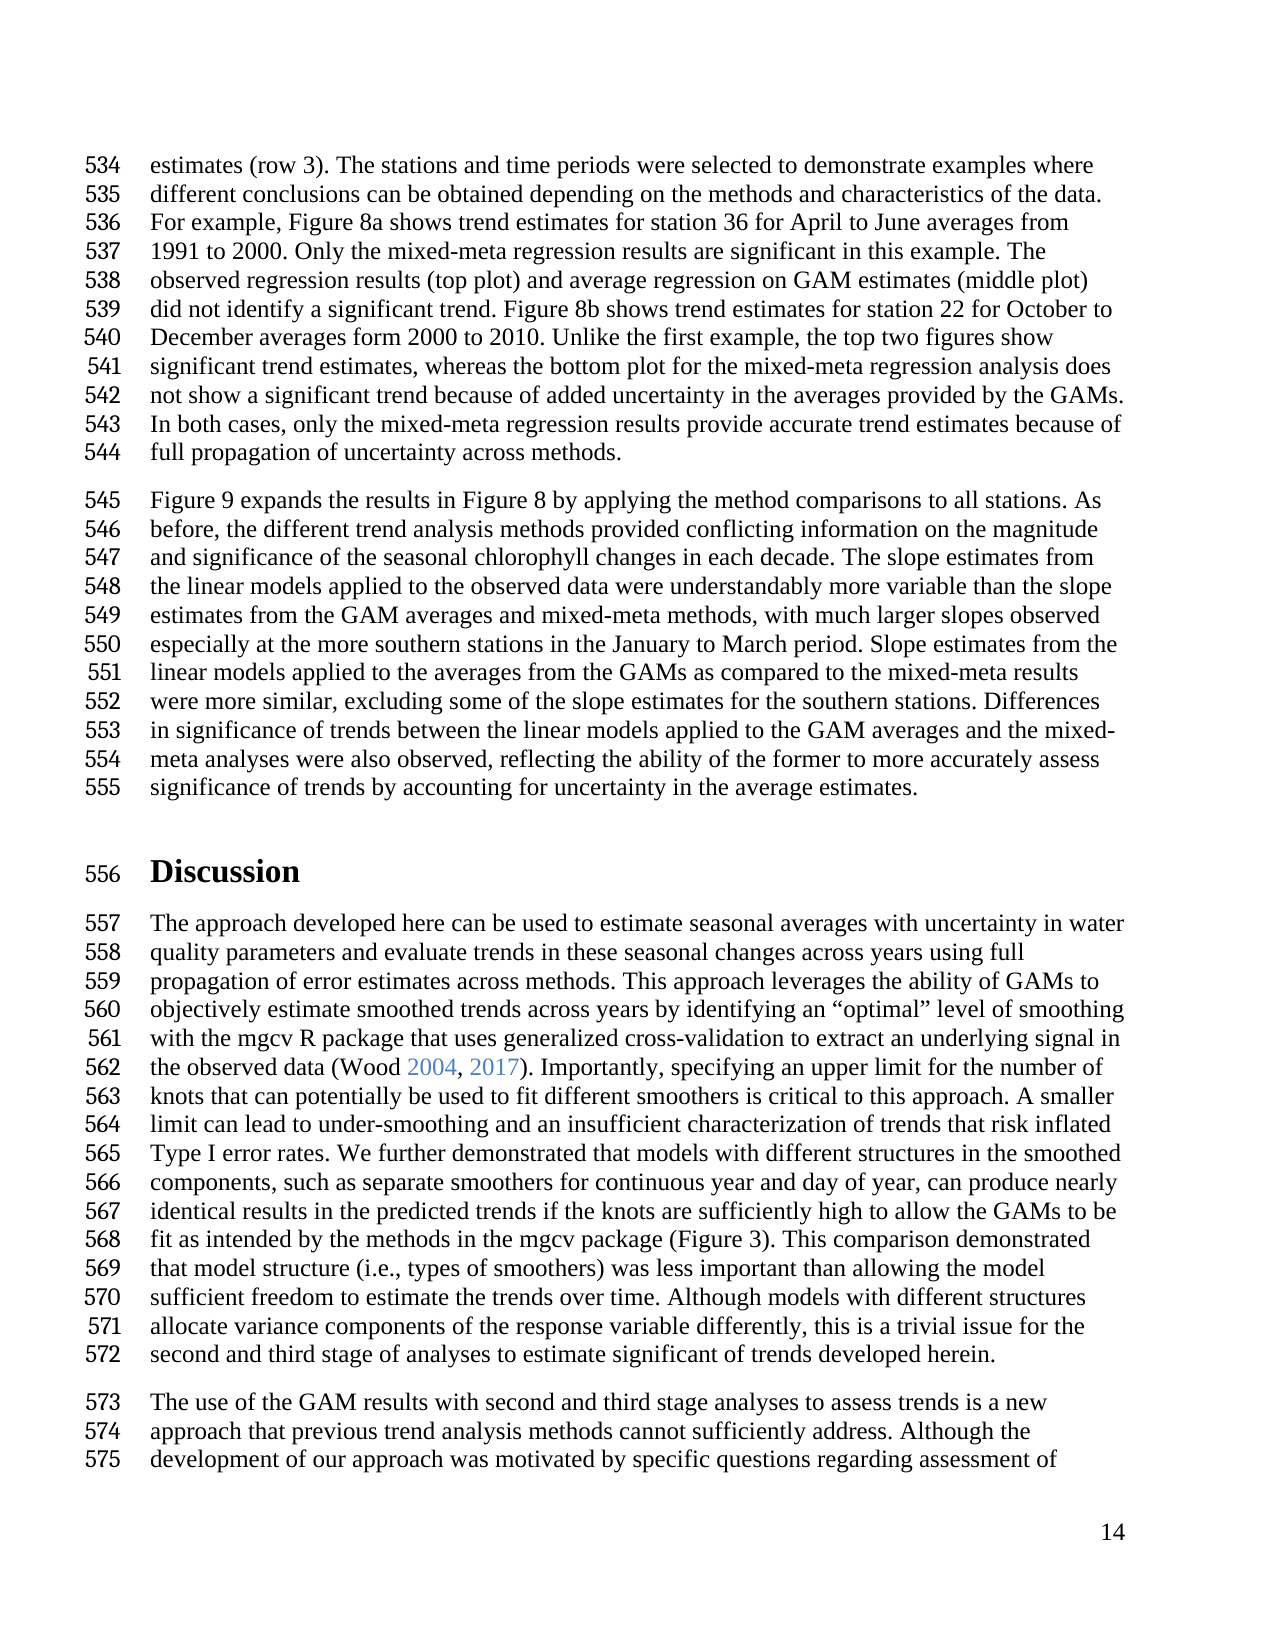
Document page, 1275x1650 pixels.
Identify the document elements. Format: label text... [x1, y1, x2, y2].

text Figure 9 expands the results in Figure 8 by applying the method comparisons to all stations. As before, the different trend analysis methods provided conflicting information on the magnitude and significance of the seasonal chlorophyll changes in each decade. The slope estimates from the linear models applied to the observed data were understandably more variable than the slope estimates from the GAM averages and mixed-meta methods, with much larger slopes observed especially at the more southern stations in the January to March period. Slope estimates from the linear models applied to the averages from the GAMs as compared to the mixed-meta results were more similar, excluding some of the slope estimates for the southern stations. Differences in significance of trends between the linear models applied to the GAM averages and the mixed-meta analyses were also observed, reflecting the ability of the former to more accurately assess significance of trends by accounting for uncertainty in the average estimates. [150, 485, 1125, 801]
text The approach developed here can be used to estimate seasonal averages with uncertainty in water quality parameters and evaluate trends in these seasonal changes across years using full propagation of error estimates across methods. This approach leverages the ability of GAMs to objectively estimate smoothed trends across years by identifying an “optimal” level of smoothing with the mgcv R package that uses generalized cross-validation to extract an underlying signal in the observed data (Wood 2004, 2017). Importantly, specifying an upper limit for the number of knots that can potentially be used to fit different smoothers is critical to this approach. A smaller limit can lead to under-smoothing and an insufficient characterization of trends that risk inflated Type I error rates. We further demonstrated that models with different structures in the smoothed components, such as separate smoothers for continuous year and day of year, can produce nearly identical results in the predicted trends if the knots are sufficiently high to allow the GAMs to be fit as intended by the methods in the mgcv package (Figure 3). This comparison demonstrated that model structure (i.e., types of smoothers) was less important than allowing the model sufficient freedom to estimate the trends over time. Although models with different structures allocate variance components of the response variable differently, this is a trivial issue for the second and third stage of analyses to estimate significant of trends developed herein. [150, 908, 1125, 1368]
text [150, 1387, 1125, 1473]
subtitle Discussion [150, 851, 1125, 889]
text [150, 150, 1125, 466]
